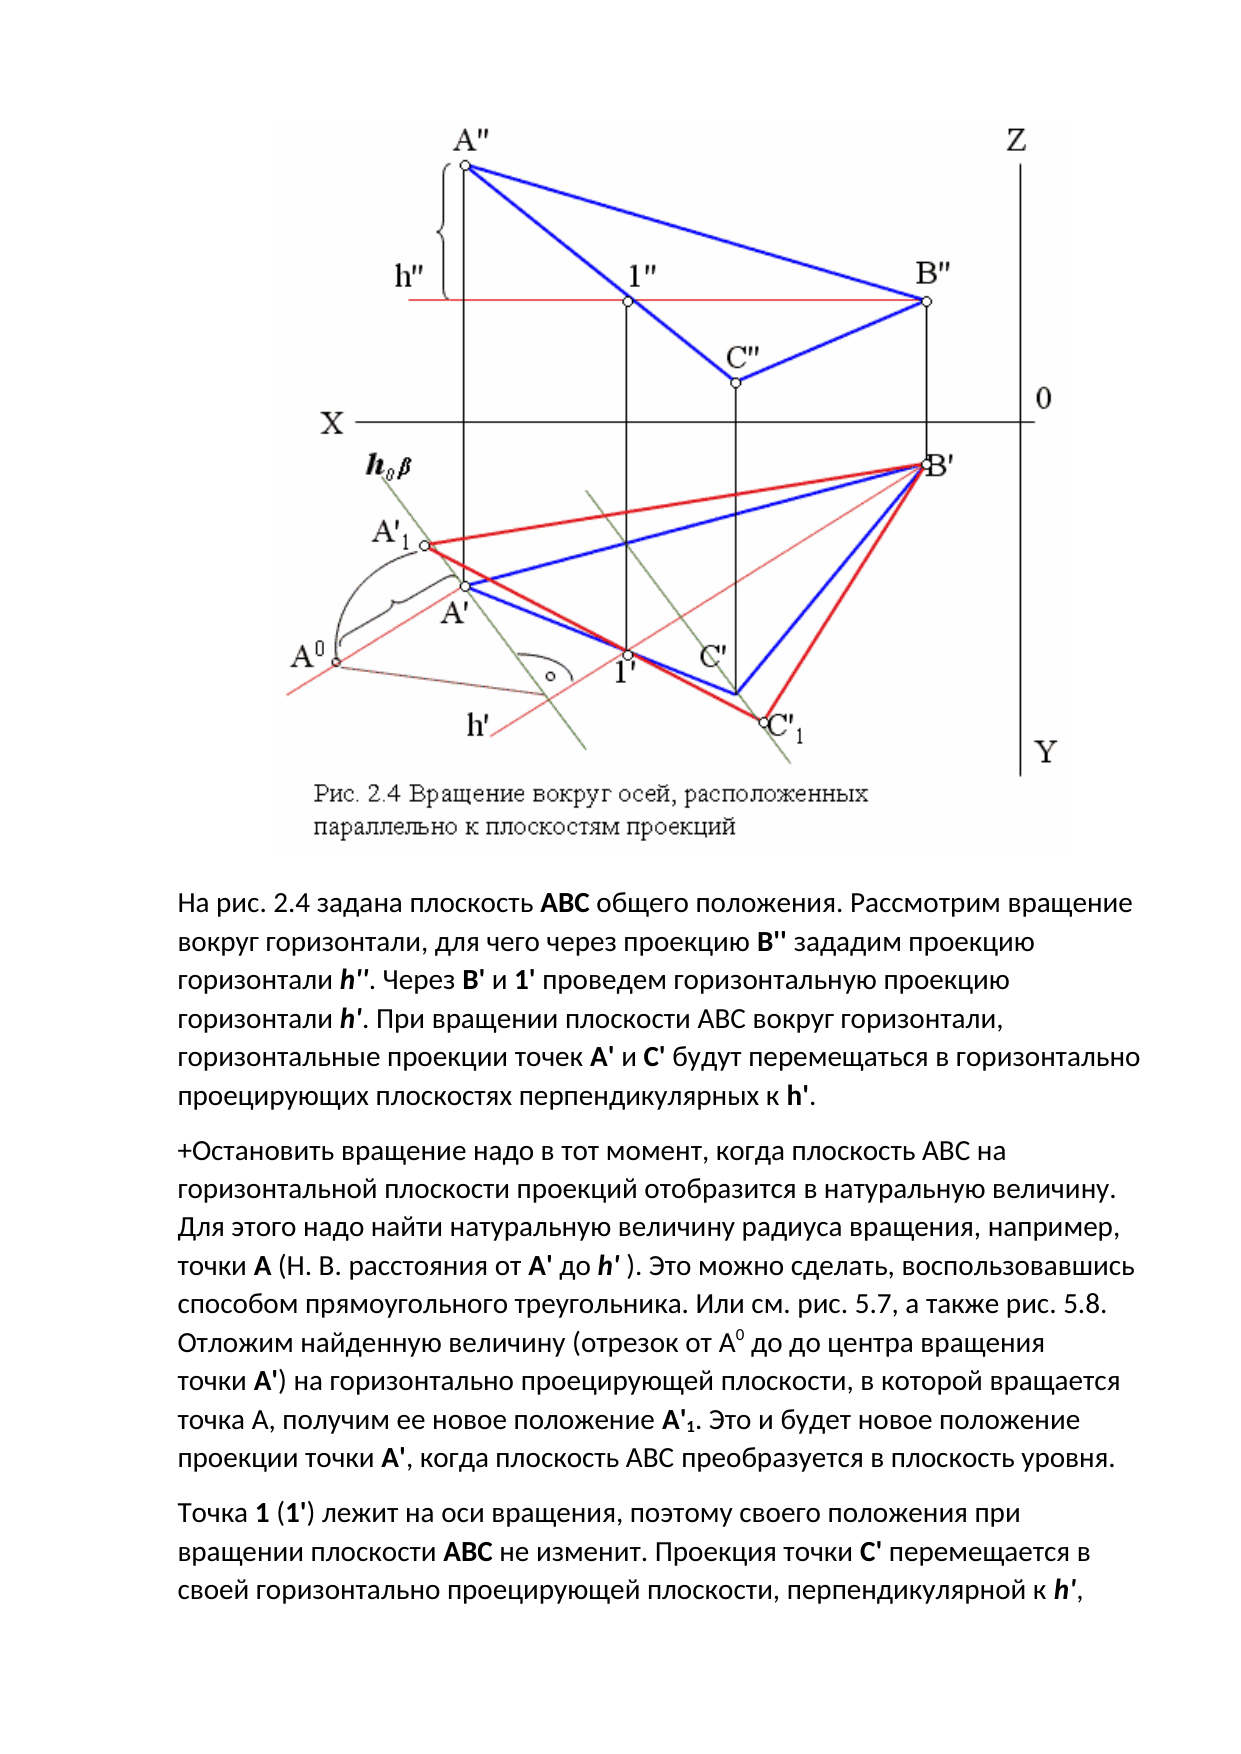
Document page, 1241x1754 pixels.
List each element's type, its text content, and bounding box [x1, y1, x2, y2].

text +Остановить вращение надо в тот момент, когда плоскость ABC на горизонтальной плоскости проекций отобразится в натуральную величину. Для этого надо найти натуральную величину радиуса вращения, например, точки A (Н. В. расстояния от A' до h' ). Это можно сделать, воспользовавшись способом прямоугольного треугольника. Или см. рис. 5.7, а также рис. 5.8. Отложим найденную величину (отрезок от А0 до до центра вращения точки A') на горизонтально проецирующей плоскости, в которой вращается точка А, получим ее новое положение A'1. Это и будет новое положение проекции точки A', когда плоскость ABC преобразуется в плоскость уровня. [177, 1132, 1152, 1475]
text На рис. 2.4 задана плоскость ABC общего положения. Рассмотрим вращение вокруг горизонтали, для чего через проекцию B'' зададим проекцию горизонтали h''. Через В' и 1' проведем горизонтальную проекцию горизонтали h'. При вращении плоскости ABC вокруг горизонтали, горизонтальные проекции точек A' и C' будут перемещаться в горизонтально проецирующих плоскостях перпендикулярных к h'. [177, 884, 1152, 1112]
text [177, 1494, 1152, 1607]
picture [177, 118, 1084, 866]
